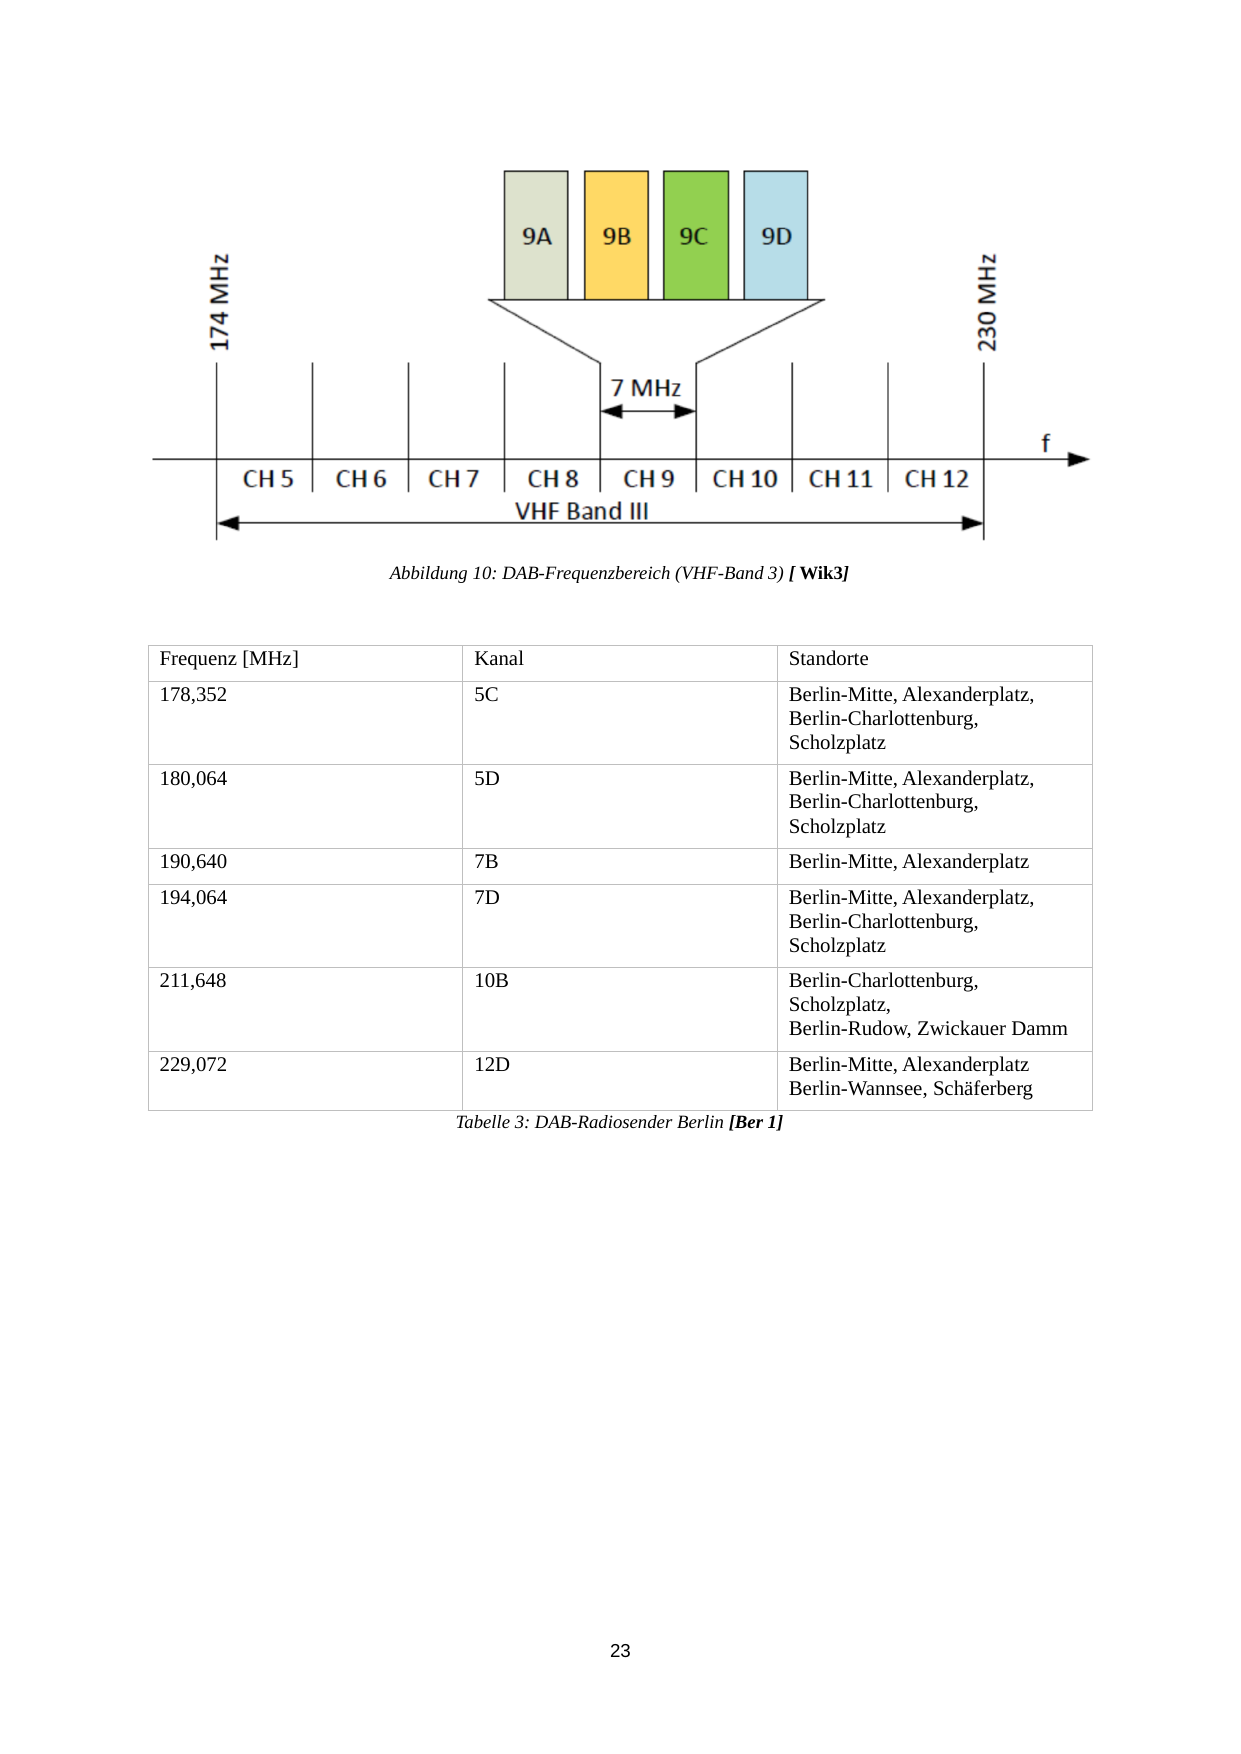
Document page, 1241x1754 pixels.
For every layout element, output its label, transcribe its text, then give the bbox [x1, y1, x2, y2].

table_cell 7D [463, 885, 777, 967]
table_header Frequenz [MHz] [149, 646, 462, 681]
table_cell Berlin-Mitte, Alexanderplatz Berlin-Wannsee, Schäferberg [778, 1052, 1092, 1110]
table_cell 5C [463, 682, 777, 764]
table_cell 10B [463, 968, 777, 1051]
table_cell 190,640 [149, 849, 462, 883]
table_header Standorte [778, 646, 1092, 681]
picture [147, 147, 1097, 562]
table_cell Berlin-Mitte, Alexanderplatz, Berlin-Charlottenburg, Scholzplatz [778, 765, 1092, 848]
table_cell 7B [463, 849, 777, 883]
table_cell 5D [463, 765, 777, 848]
table_cell 12D [463, 1052, 777, 1110]
text Abbildung 10: DAB-Frequenzbereich (VHF-Band 3) [ Wik3] [148, 562, 1093, 583]
table_cell Berlin-Mitte, Alexanderplatz [778, 849, 1092, 883]
table_cell 229,072 [149, 1052, 462, 1110]
table_cell 194,064 [149, 885, 462, 967]
table_cell 180,064 [149, 765, 462, 848]
table_cell Berlin-Charlottenburg, Scholzplatz, Berlin-Rudow, Zwickauer Damm [778, 968, 1092, 1051]
table_cell Berlin-Mitte, Alexanderplatz, Berlin-Charlottenburg, Scholzplatz [778, 682, 1092, 764]
text Tabelle 3: DAB-Radiosender Berlin [Ber 1] [148, 1111, 1093, 1133]
table_cell 211,648 [149, 968, 462, 1051]
table_cell 178,352 [149, 682, 462, 764]
table_cell Berlin-Mitte, Alexanderplatz, Berlin-Charlottenburg, Scholzplatz [778, 885, 1092, 967]
table_header Kanal [463, 646, 777, 681]
